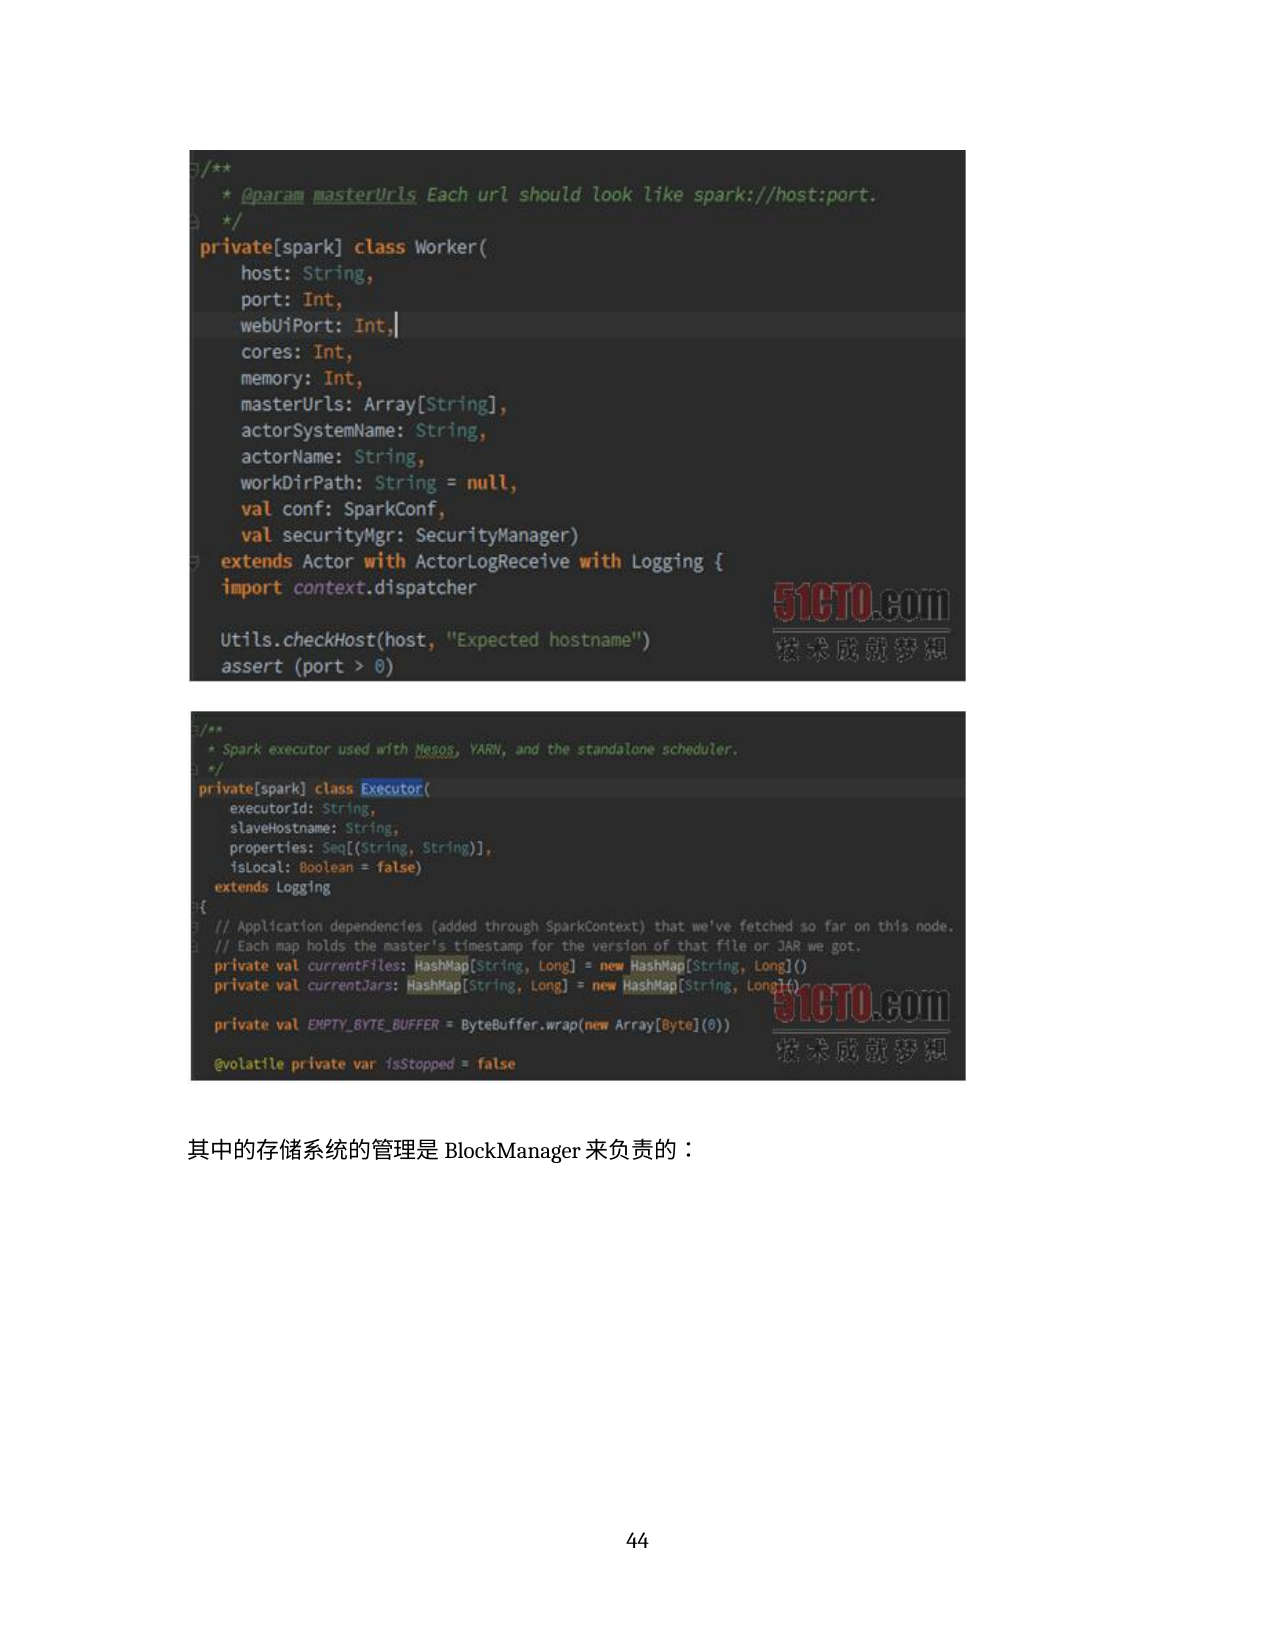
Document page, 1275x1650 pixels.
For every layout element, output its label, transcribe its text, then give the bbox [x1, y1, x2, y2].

picture [187, 710, 966, 1084]
text 其中的存储系统的管理是BlockManager来负责的： [187, 1106, 1087, 1165]
picture [187, 150, 966, 683]
